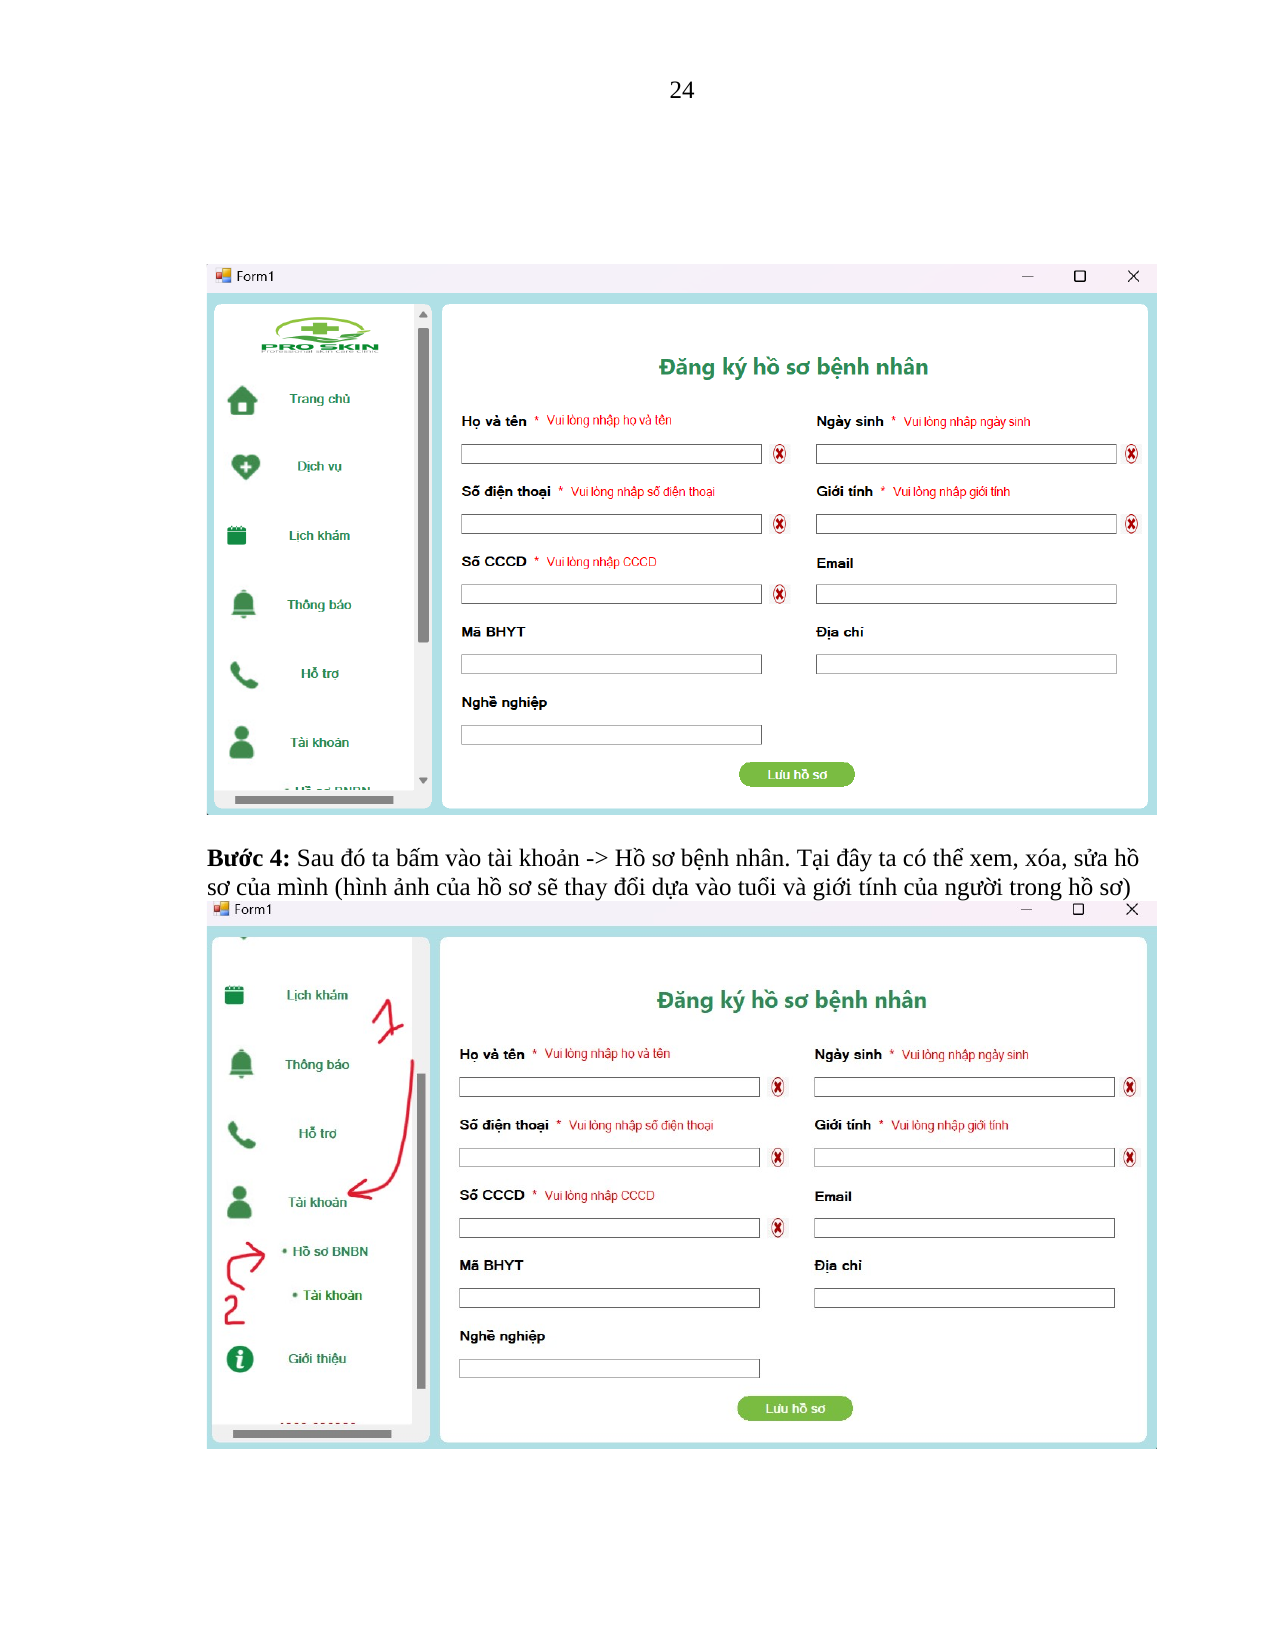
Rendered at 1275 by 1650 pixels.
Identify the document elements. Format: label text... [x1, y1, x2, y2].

picture [206, 264, 1157, 815]
text Bước 4: Sau đó ta bấm vào tài khoản -> Hồ sơ bệnh nhân. Tại đây ta có thể xem, xóa, sửa hồ sơ của mình (hình ảnh của hồ sơ sẽ thay đổi dựa vào tuổi và giới tính của người trong hồ sơ) [207, 843, 1157, 901]
picture [206, 901, 1157, 1449]
